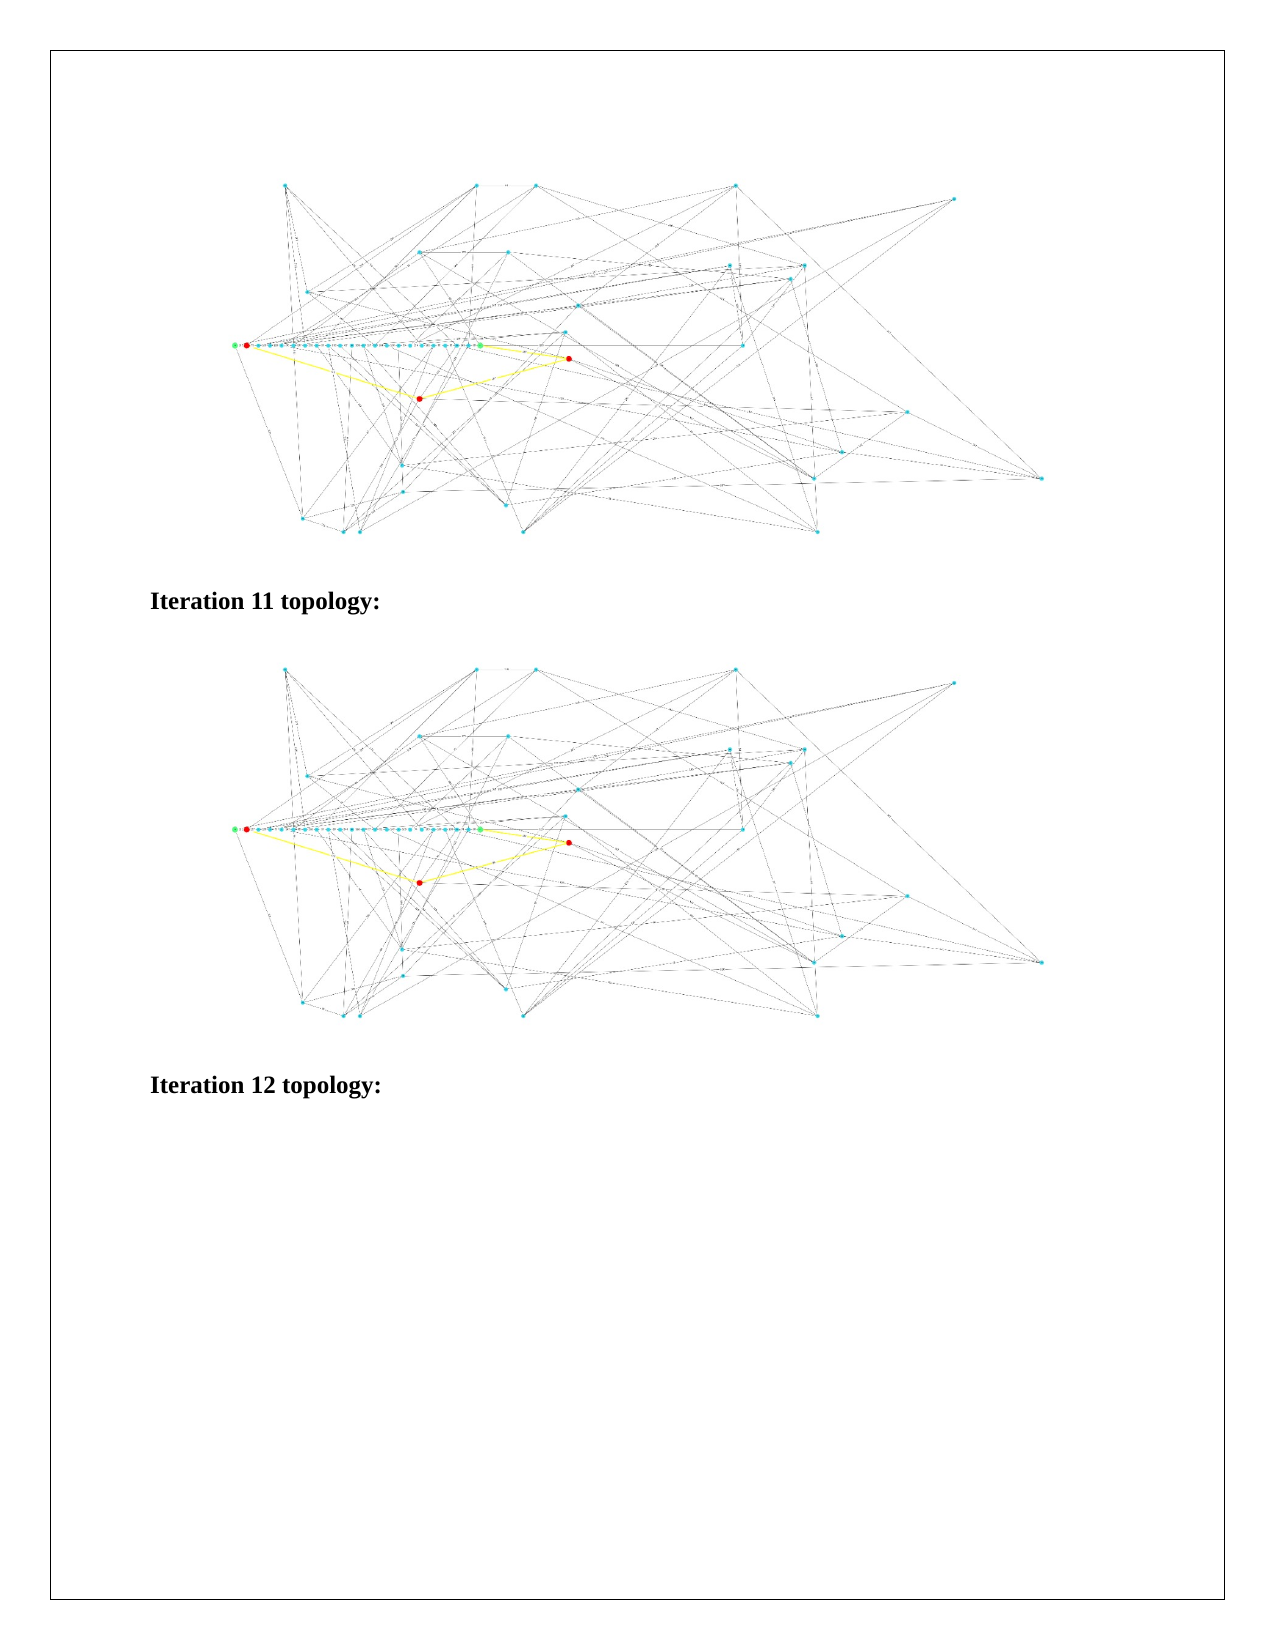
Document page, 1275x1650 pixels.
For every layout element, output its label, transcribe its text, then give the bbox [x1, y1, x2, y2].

picture [150, 633, 1125, 1052]
picture [150, 150, 1125, 568]
text Iteration 11 topology: [150, 586, 1125, 615]
text Iteration 12 topology: [150, 1070, 1125, 1099]
